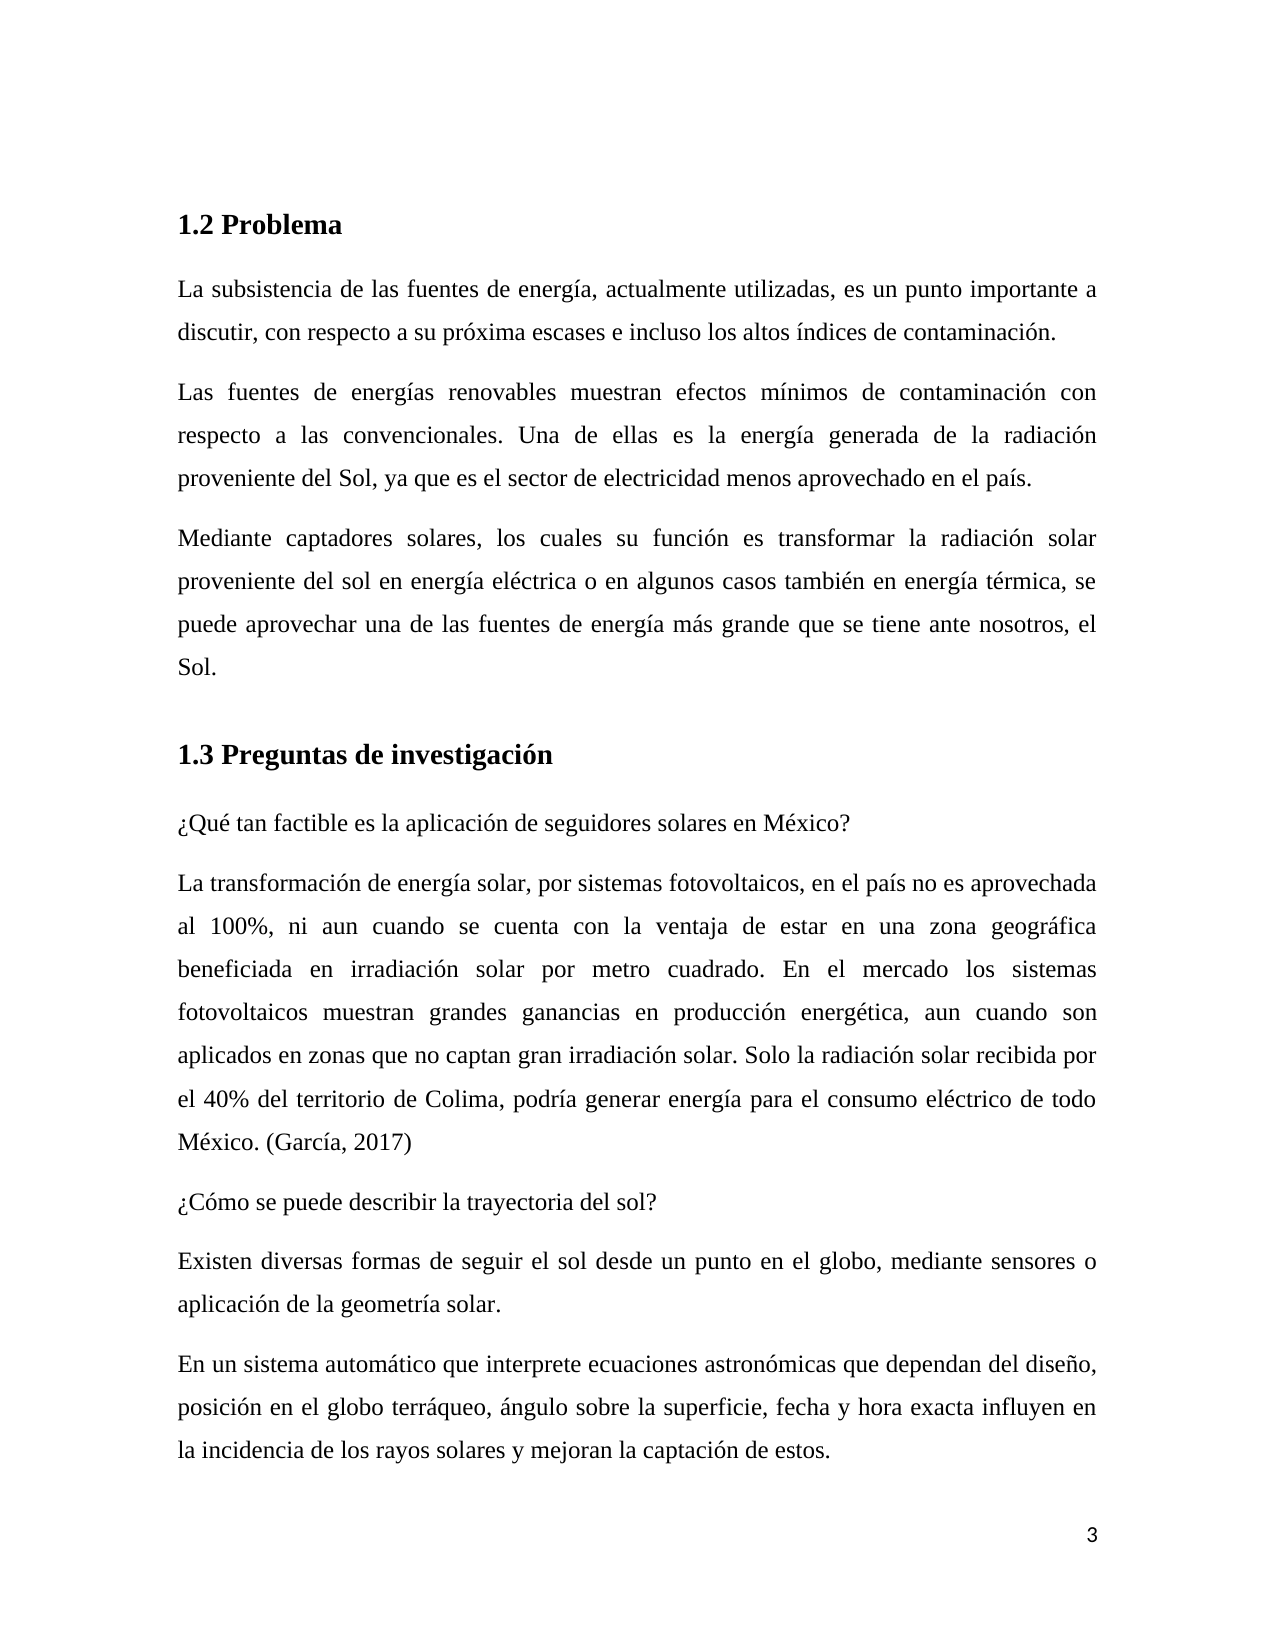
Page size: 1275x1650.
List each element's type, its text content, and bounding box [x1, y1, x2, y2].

text Mediante captadores solares, los cuales su función es transformar la radiación solar proveniente del sol en energía eléctrica o en algunos casos también en energía térmica, se puede aprovechar una de las fuentes de energía más grande que se tiene ante nosotros, el Sol. [177, 523, 1098, 681]
text ¿Cómo se puede describir la trayectoria del sol? [177, 1187, 1098, 1215]
subtitle 1.3 Preguntas de investigación [177, 737, 1098, 771]
text 1.2 Problema [177, 207, 1098, 240]
text ¿Qué tan factible es la aplicación de seguidores solares en México? [177, 808, 1098, 837]
text La transformación de energía solar, por sistemas fotovoltaicos, en el país no es aprovechada al 100%, ni aun cuando se cuenta con la ventaja de estar en una zona geográfica beneficiada en irradiación solar por metro cuadrado. En el mercado los sistemas fotovoltaicos muestran grandes ganancias en producción energética, aun cuando son aplicados en zonas que no captan gran irradiación solar. Solo la radiación solar recibida por el 40% del territorio de Colima, podría generar energía para el consumo eléctrico de todo México. (García, 2017) [177, 868, 1098, 1156]
text En un sistema automático que interprete ecuaciones astronómicas que dependan del diseño, posición en el globo terráqueo, ángulo sobre la superficie, fecha y hora exacta influyen en la incidencia de los rayos solares y mejoran la captación de estos. [177, 1349, 1098, 1464]
text La subsistencia de las fuentes de energía, actualmente utilizadas, es un punto importante a discutir, con respecto a su próxima escases e incluso los altos índices de contaminación. [177, 274, 1098, 346]
text Existen diversas formas de seguir el sol desde un punto en el globo, mediante sensores o aplicación de la geometría solar. [177, 1246, 1098, 1318]
text Las fuentes de energías renovables muestran efectos mínimos de contaminación con respecto a las convencionales. Una de ellas es la energía generada de la radiación proveniente del Sol, ya que es el sector de electricidad menos aprovechado en el país. [177, 377, 1098, 492]
